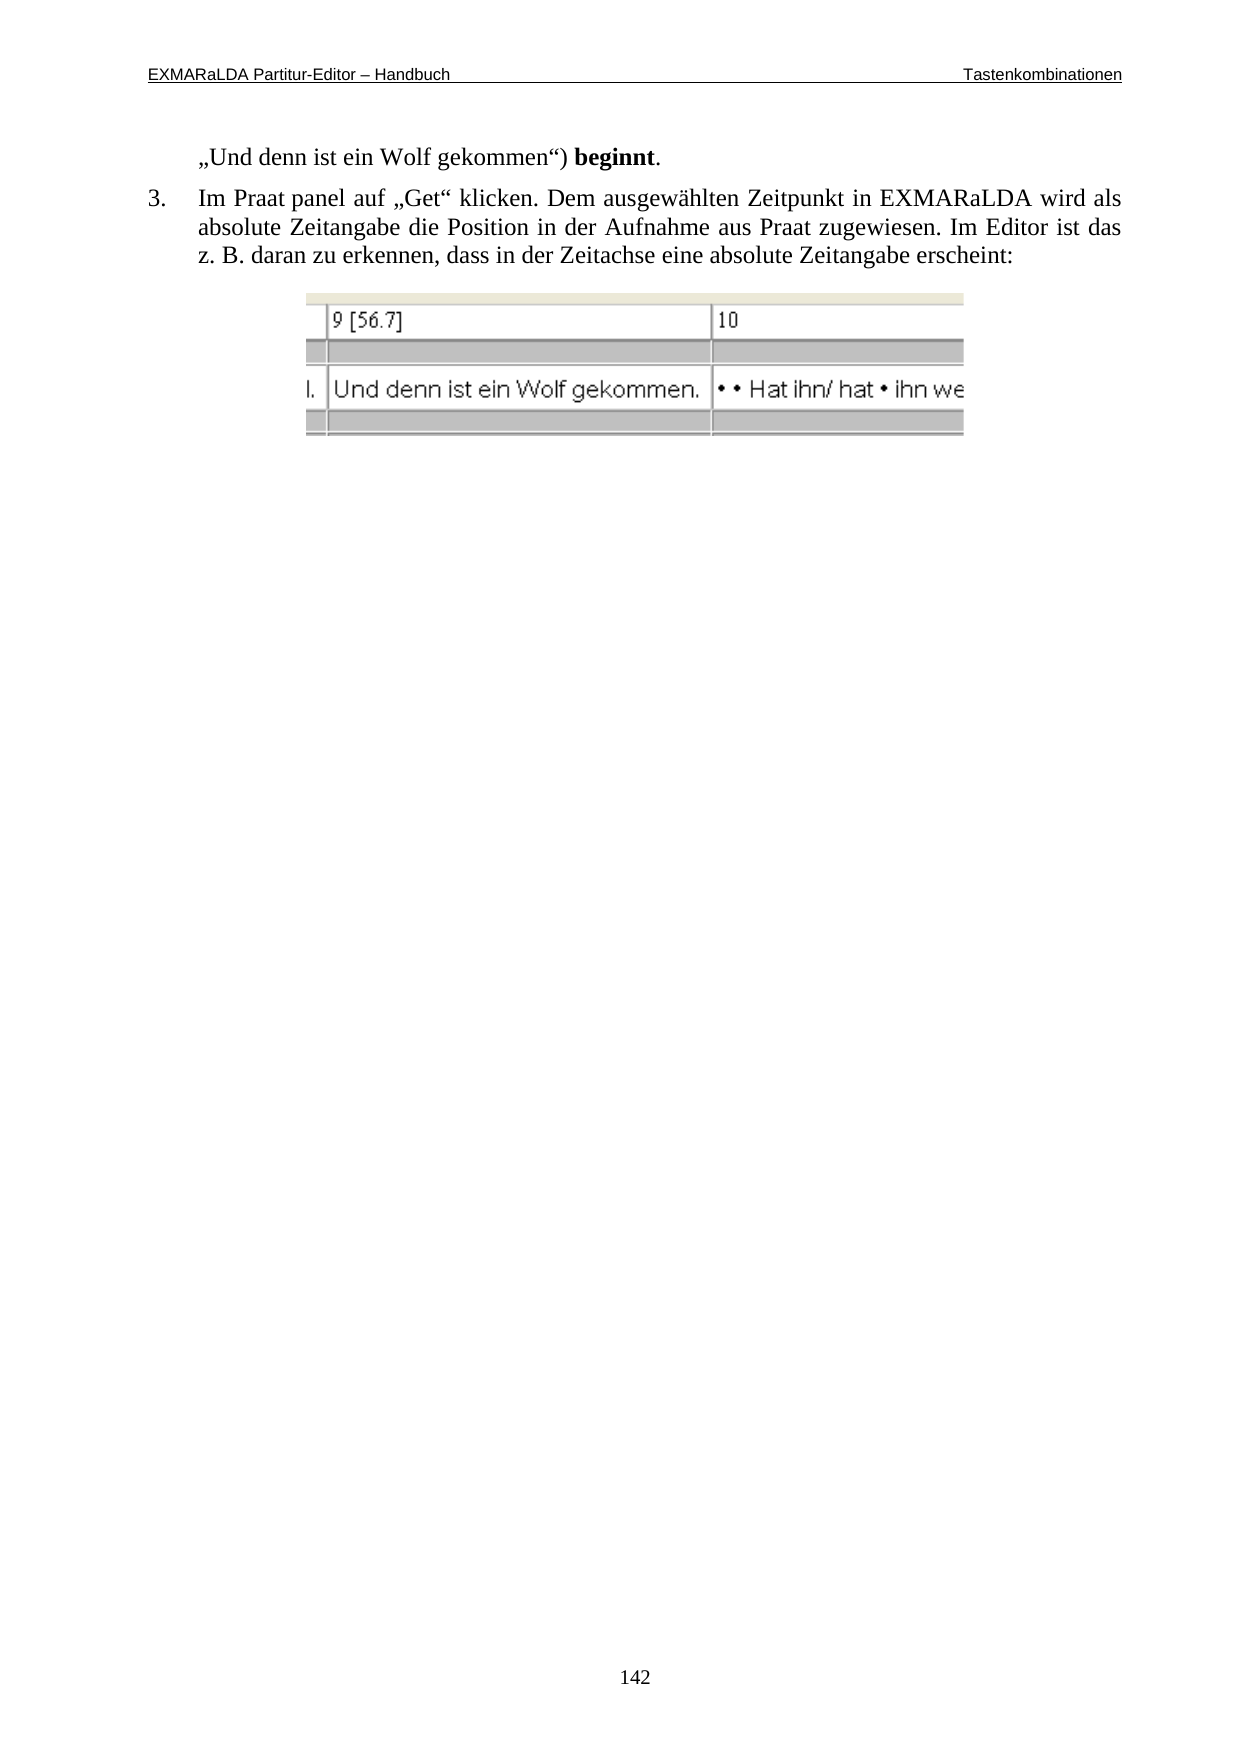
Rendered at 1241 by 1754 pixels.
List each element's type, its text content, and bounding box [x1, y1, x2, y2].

text Im Praat panel auf „Get“ klicken. Dem ausgewählten Zeitpunkt in EXMARaLDA wird als absolute Zeitangabe die Position in der Aufnahme aus Praat zugewiesen. Im Editor ist das z. B. daran zu erkennen, dass in der Zeitachse eine absolute Zeitangabe erscheint: [148, 183, 1122, 269]
picture [306, 293, 964, 436]
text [148, 142, 1122, 171]
